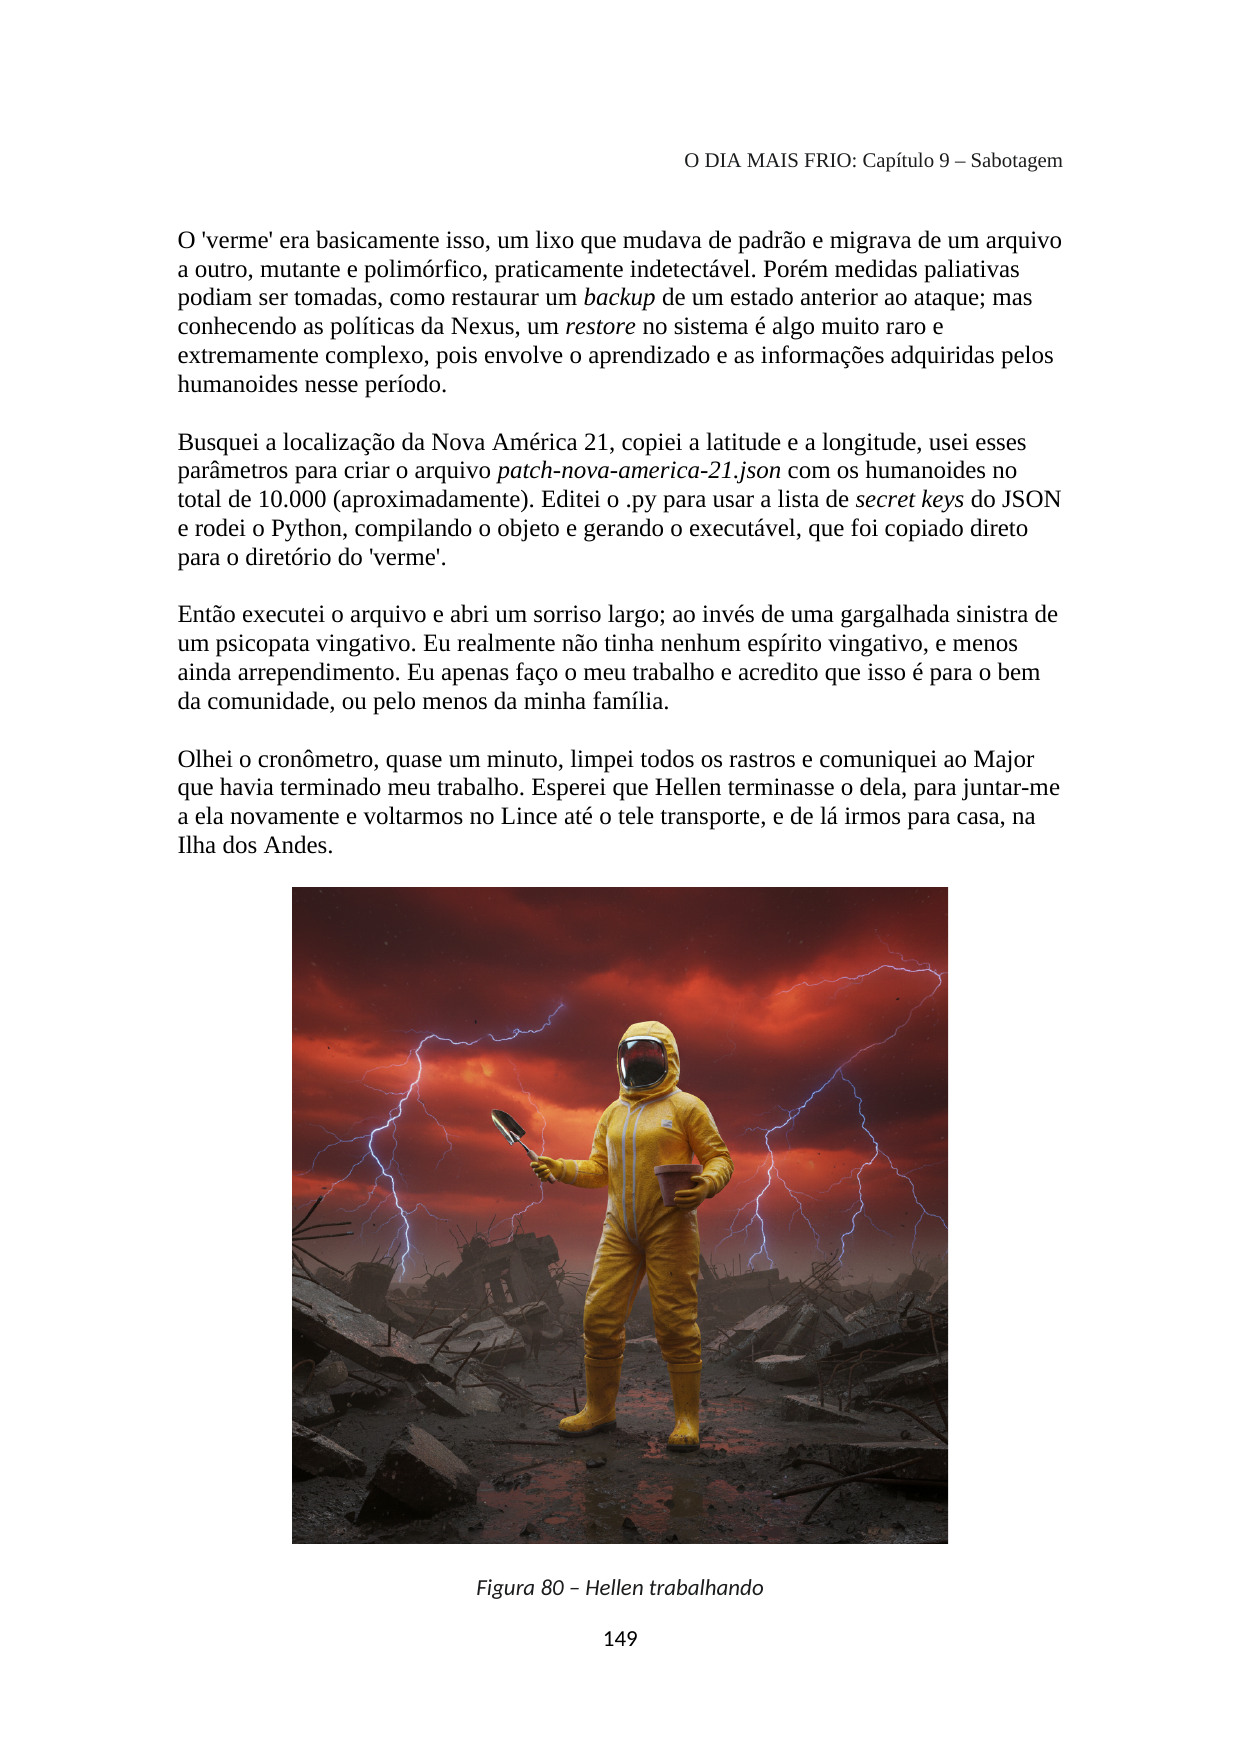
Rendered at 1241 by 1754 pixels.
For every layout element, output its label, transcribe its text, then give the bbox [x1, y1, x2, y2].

picture [292, 887, 949, 1544]
text Figura 80 – Hellen trabalhando [177, 1573, 1063, 1601]
text Olhei o cronômetro, quase um minuto, limpei todos os rastros e comuniquei ao Major que havia terminado meu trabalho. Esperei que Hellen terminasse o dela, para juntar-me a ela novamente e voltarmos no Lince até o tele transporte, e de lá irmos para casa, na Ilha dos Andes. [177, 744, 1063, 859]
text Busquei a localização da Nova América 21, copiei a latitude e a longitude, usei esses parâmetros para criar o arquivo patch-nova-america-21.json com os humanoides no total de 10.000 (aproximadamente). Editei o .py para usar a lista de secret keys do JSON e rodei o Python, compilando o objeto e gerando o executável, que foi copiado direto para o diretório do 'verme'. [177, 427, 1063, 570]
text Então executei o arquivo e abri um sorriso largo; ao invés de uma gargalhada sinistra de um psicopata vingativo. Eu realmente não tinha nenhum espírito vingativo, e menos ainda arrependimento. Eu apenas faço o meu trabalho e acredito que isso é para o bem da comunidade, ou pelo menos da minha família. [177, 599, 1063, 714]
text O 'verme' era basicamente isso, um lixo que mudava de padrão e migrava de um arquivo a outro, mutante e polimórfico, praticamente indetectável. Porém medidas paliativas podiam ser tomadas, como restaurar um backup de um estado anterior ao ataque; mas conhecendo as políticas da Nexus, um restore no sistema é algo muito raro e extremamente complexo, pois envolve o aprendizado e as informações adquiridas pelos humanoides nesse período. [177, 225, 1063, 397]
text O DIA MAIS FRIO: Capítulo 9 – Sabotagem [177, 148, 1063, 172]
